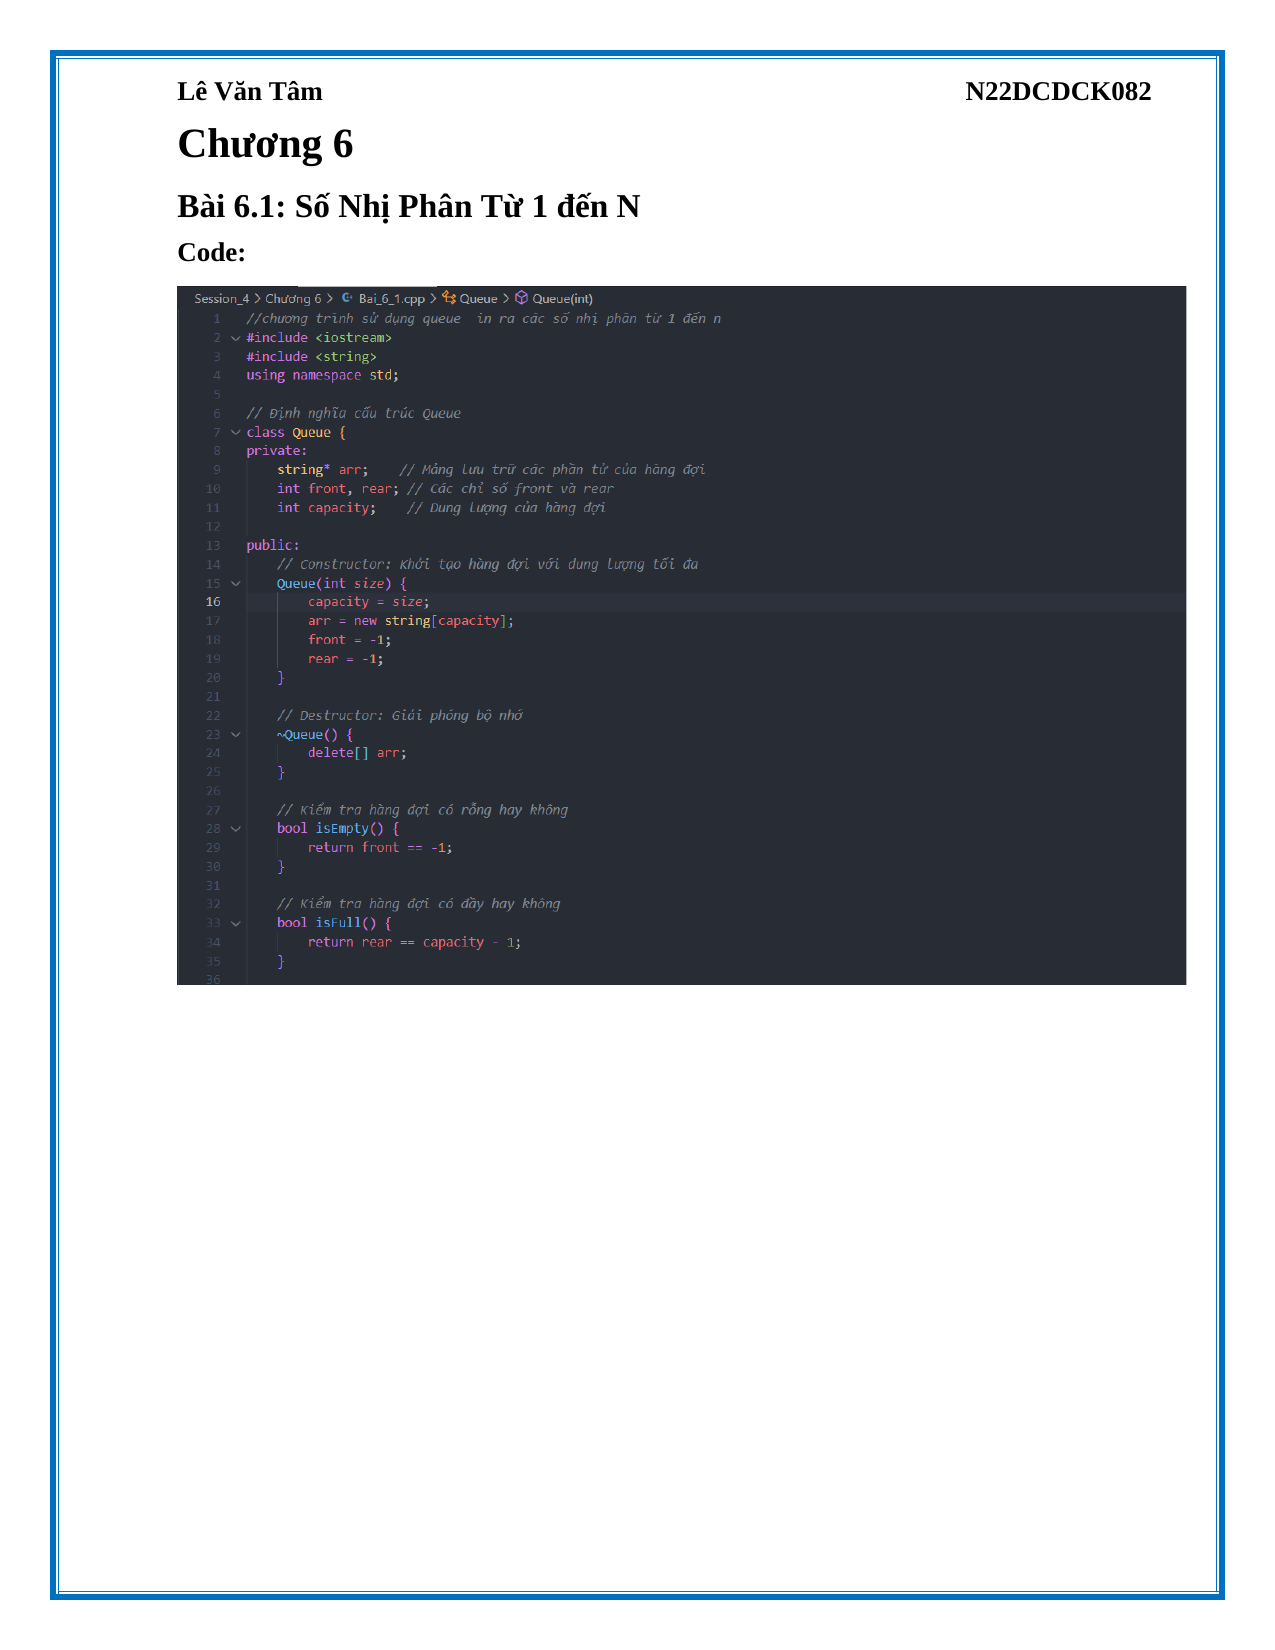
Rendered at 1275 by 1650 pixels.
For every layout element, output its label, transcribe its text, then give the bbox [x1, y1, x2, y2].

subtitle Bài 6.1: Số Nhị Phân Từ 1 đến N [177, 186, 1186, 225]
picture [177, 286, 1187, 985]
subtitle Chương 6 [177, 118, 1186, 166]
text Code: [177, 236, 1186, 267]
